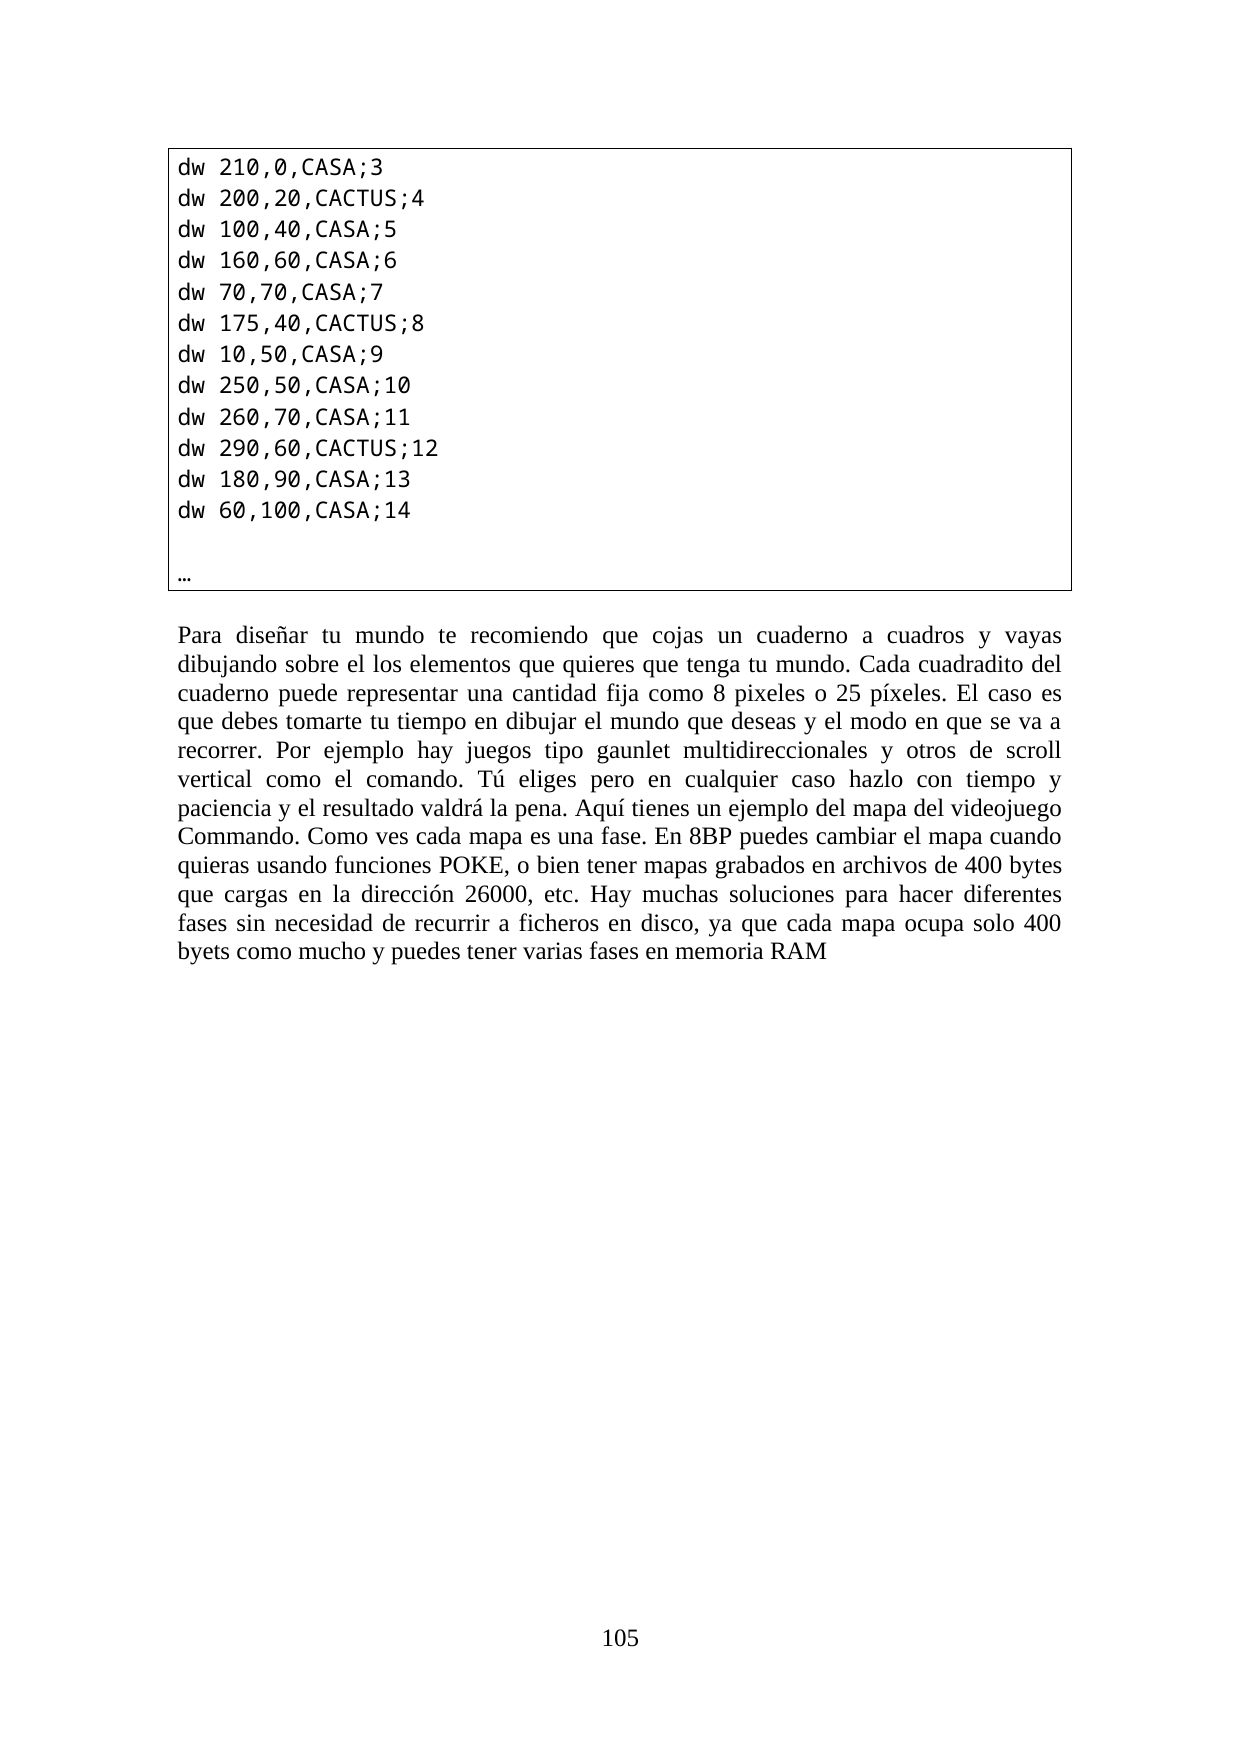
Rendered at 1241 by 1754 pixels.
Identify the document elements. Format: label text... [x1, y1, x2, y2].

text dw 10,50,CASA;9 [177, 338, 1063, 369]
text dw 60,100,CASA;14 [177, 494, 1063, 526]
text dw 250,50,CASA;10 [177, 369, 1063, 401]
text dw 100,40,CASA;5 [177, 213, 1063, 244]
text dw 200,20,CACTUS;4 [177, 182, 1063, 213]
text dw 180,90,CASA;13 [177, 463, 1063, 494]
text … [169, 554, 1071, 590]
text Para diseñar tu mundo te recomiendo que cojas un cuaderno a cuadros y vayas dibujando sobre el los elementos que quieres que tenga tu mundo. Cada cuadradito del cuaderno puede representar una cantidad fija como 8 pixeles o 25 píxeles. El caso es que debes tomarte tu tiempo en dibujar el mundo que deseas y el modo en que se va a recorrer. Por ejemplo hay juegos tipo gaunlet multidireccionales y otros de scroll vertical como el comando. Tú eliges pero en cualquier caso hazlo con tiempo y paciencia y el resultado valdrá la pena. Aquí tienes un ejemplo del mapa del videojuego Commando. Como ves cada mapa es una fase. En 8BP puedes cambiar el mapa cuando quieras usando funciones POKE, o bien tener mapas grabados en archivos de 400 bytes que cargas en la dirección 26000, etc. Hay muchas soluciones para hacer diferentes fases sin necesidad de recurrir a ficheros en disco, ya que cada mapa ocupa solo 400 byets como mucho y puedes tener varias fases en memoria RAM [177, 620, 1063, 965]
text dw 70,70,CASA;7 [177, 276, 1063, 307]
text dw 290,60,CACTUS;12 [177, 432, 1063, 463]
text dw 210,0,CASA;3 [169, 149, 1071, 182]
text dw 260,70,CASA;11 [177, 401, 1063, 432]
text dw 160,60,CASA;6 [177, 244, 1063, 276]
text dw 175,40,CACTUS;8 [177, 307, 1063, 338]
